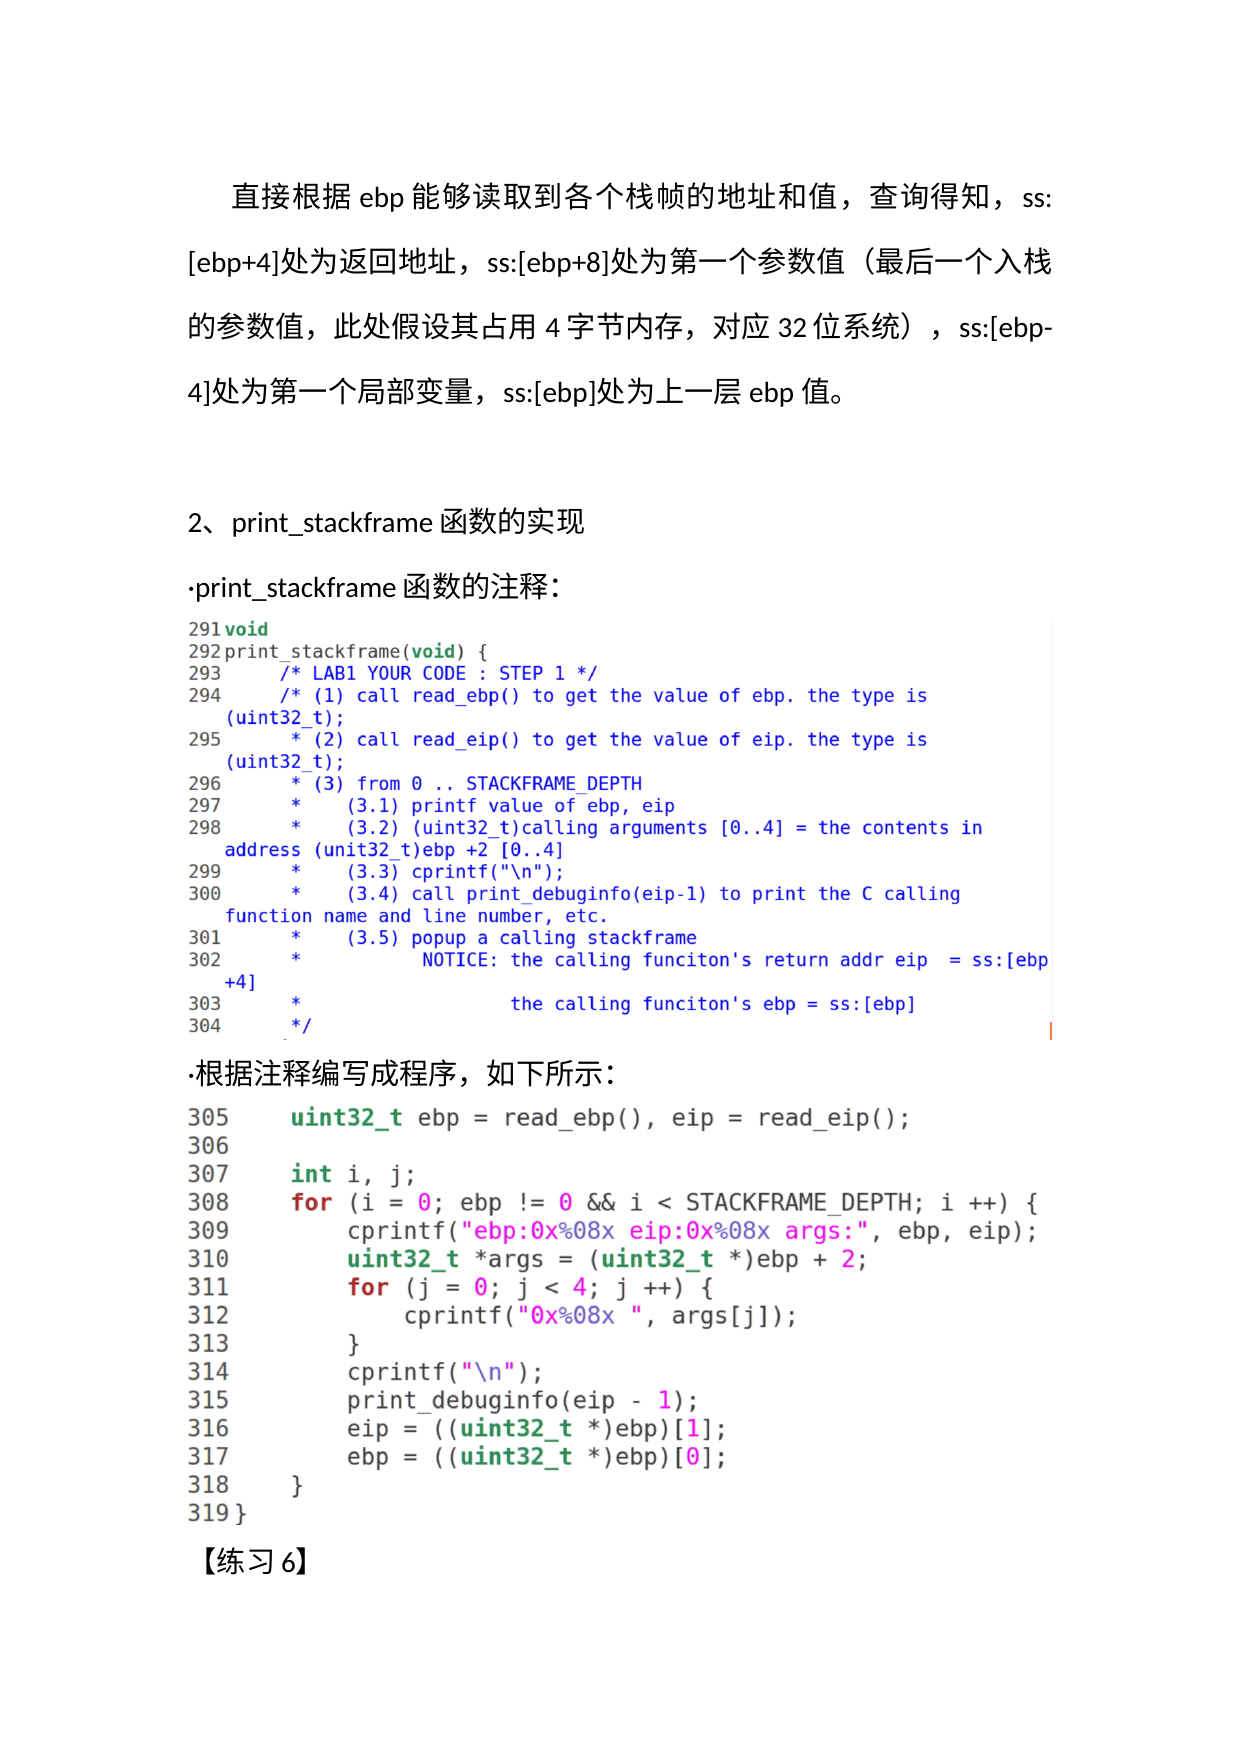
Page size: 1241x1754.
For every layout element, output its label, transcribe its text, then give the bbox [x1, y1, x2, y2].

list 直接根据ebp能够读取到各个栈帧的地址和值，查询得知，ss:[ebp+4]处为返回地址，ss:[ebp+8]处为第一个参数值（最后一个入栈的参数值，此处假设其占用 4 字节内存，对应32位系统），ss:[ebp-4]处为第一个局部变量，ss:[ebp]处为上一层 ebp 值。 [187, 162, 1053, 422]
list ·根据注释编写成程序，如下所示： [187, 1040, 1053, 1104]
picture [187, 617, 1053, 1040]
picture [187, 1104, 1053, 1525]
list 2、print_stackframe函数的实现 [187, 487, 1053, 552]
list 【练习6】 [187, 1527, 1053, 1592]
list ·print_stackframe函数的注释： [187, 552, 1053, 617]
